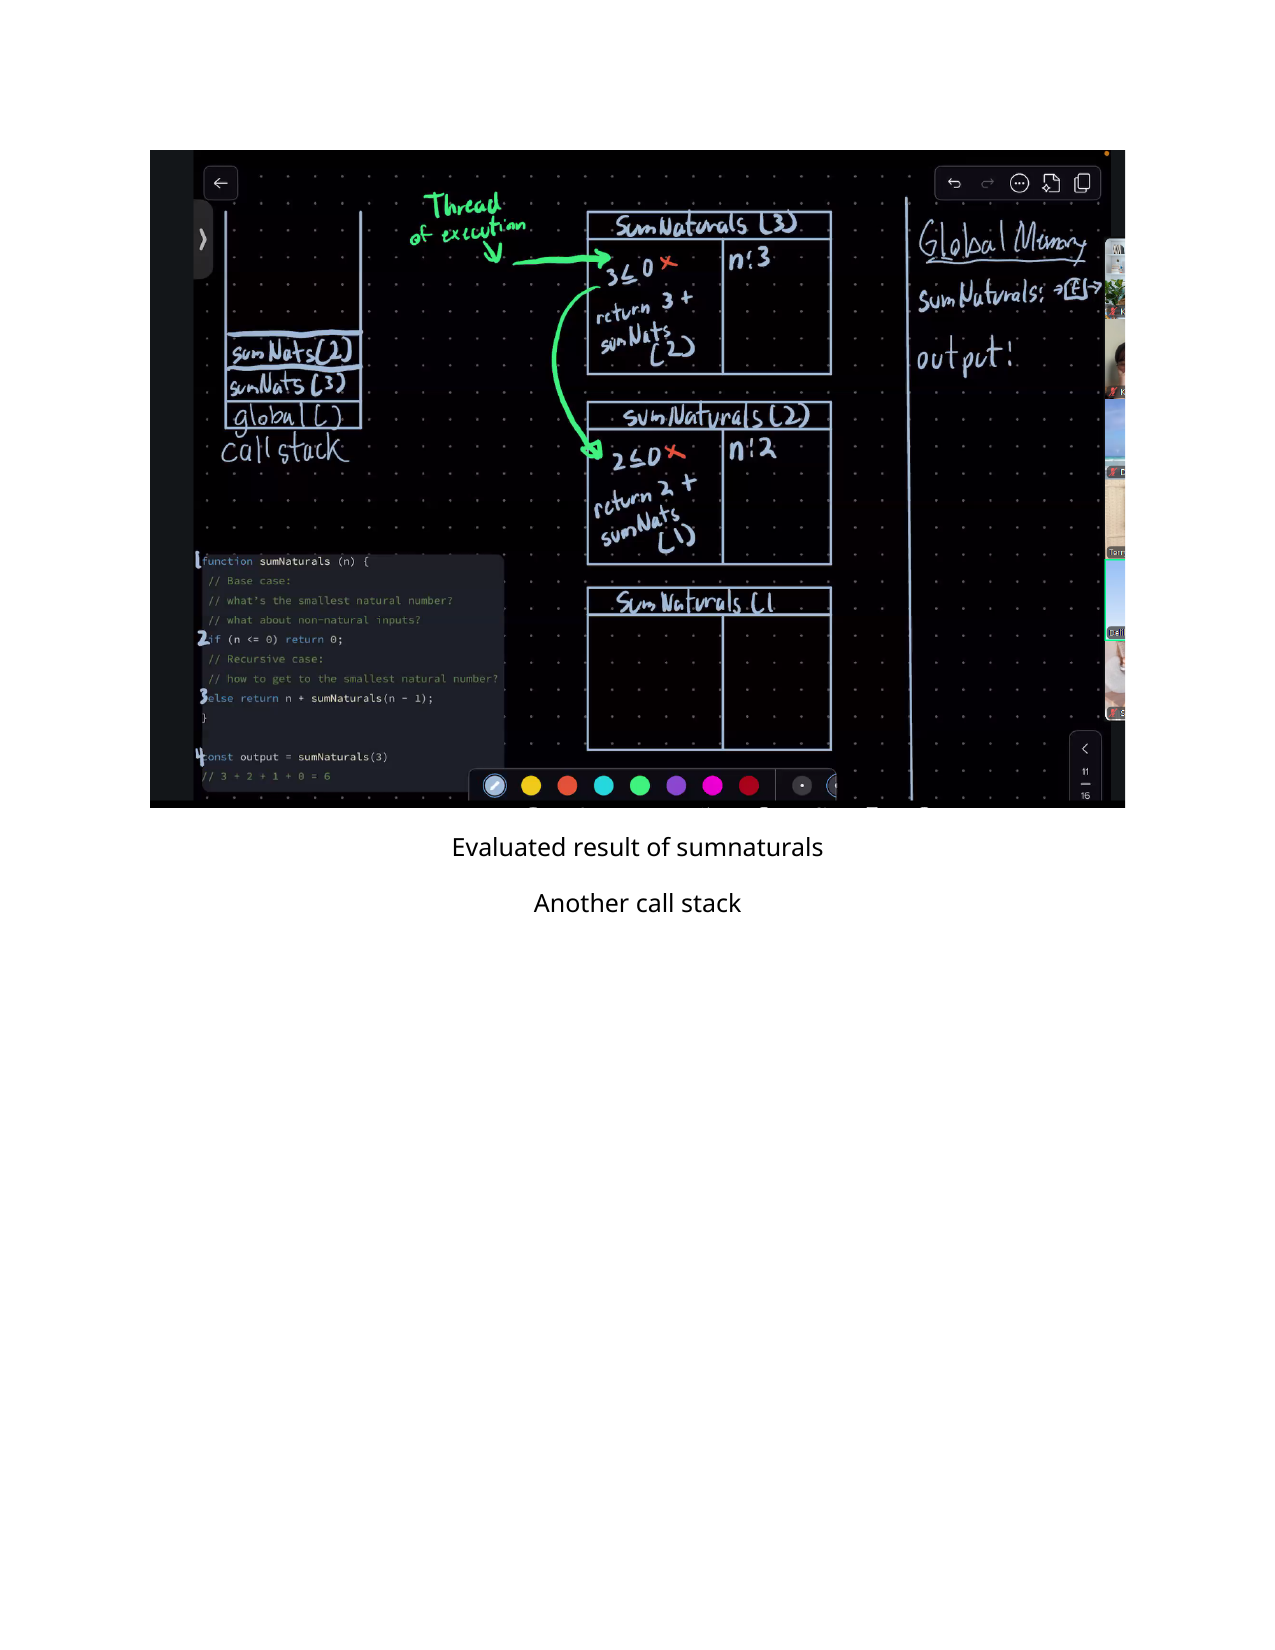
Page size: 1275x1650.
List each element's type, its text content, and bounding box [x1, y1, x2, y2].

text Another call stack [150, 886, 1125, 920]
picture [150, 150, 1125, 808]
text Evaluated result of sumnaturals [150, 830, 1125, 864]
